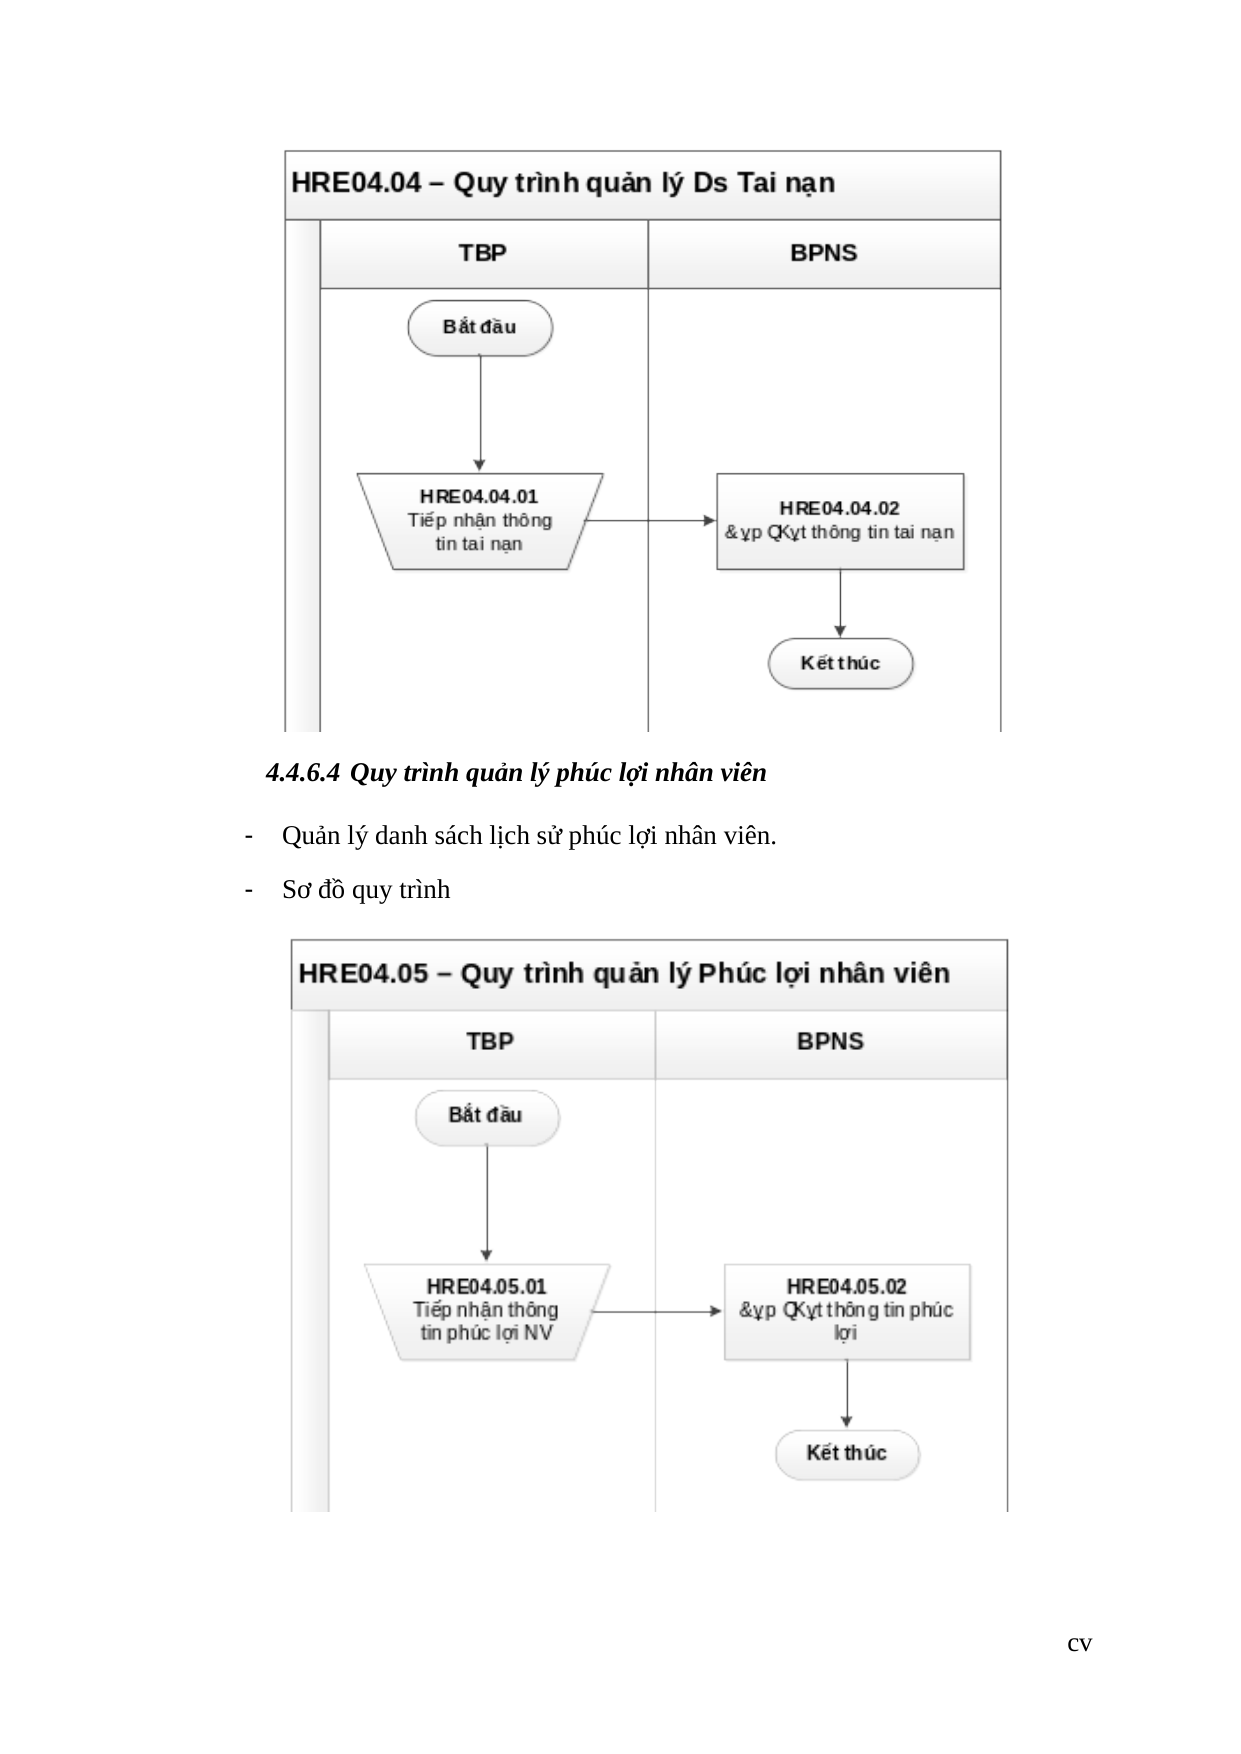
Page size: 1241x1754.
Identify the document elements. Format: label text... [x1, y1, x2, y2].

list Sơ đồ quy trình [244, 870, 1092, 907]
list Quản lý danh sách lịch sử phúc lợi nhân viên. [244, 815, 1092, 852]
subtitle Quy trình quản lý phúc lợi nhân viên [266, 756, 1092, 787]
